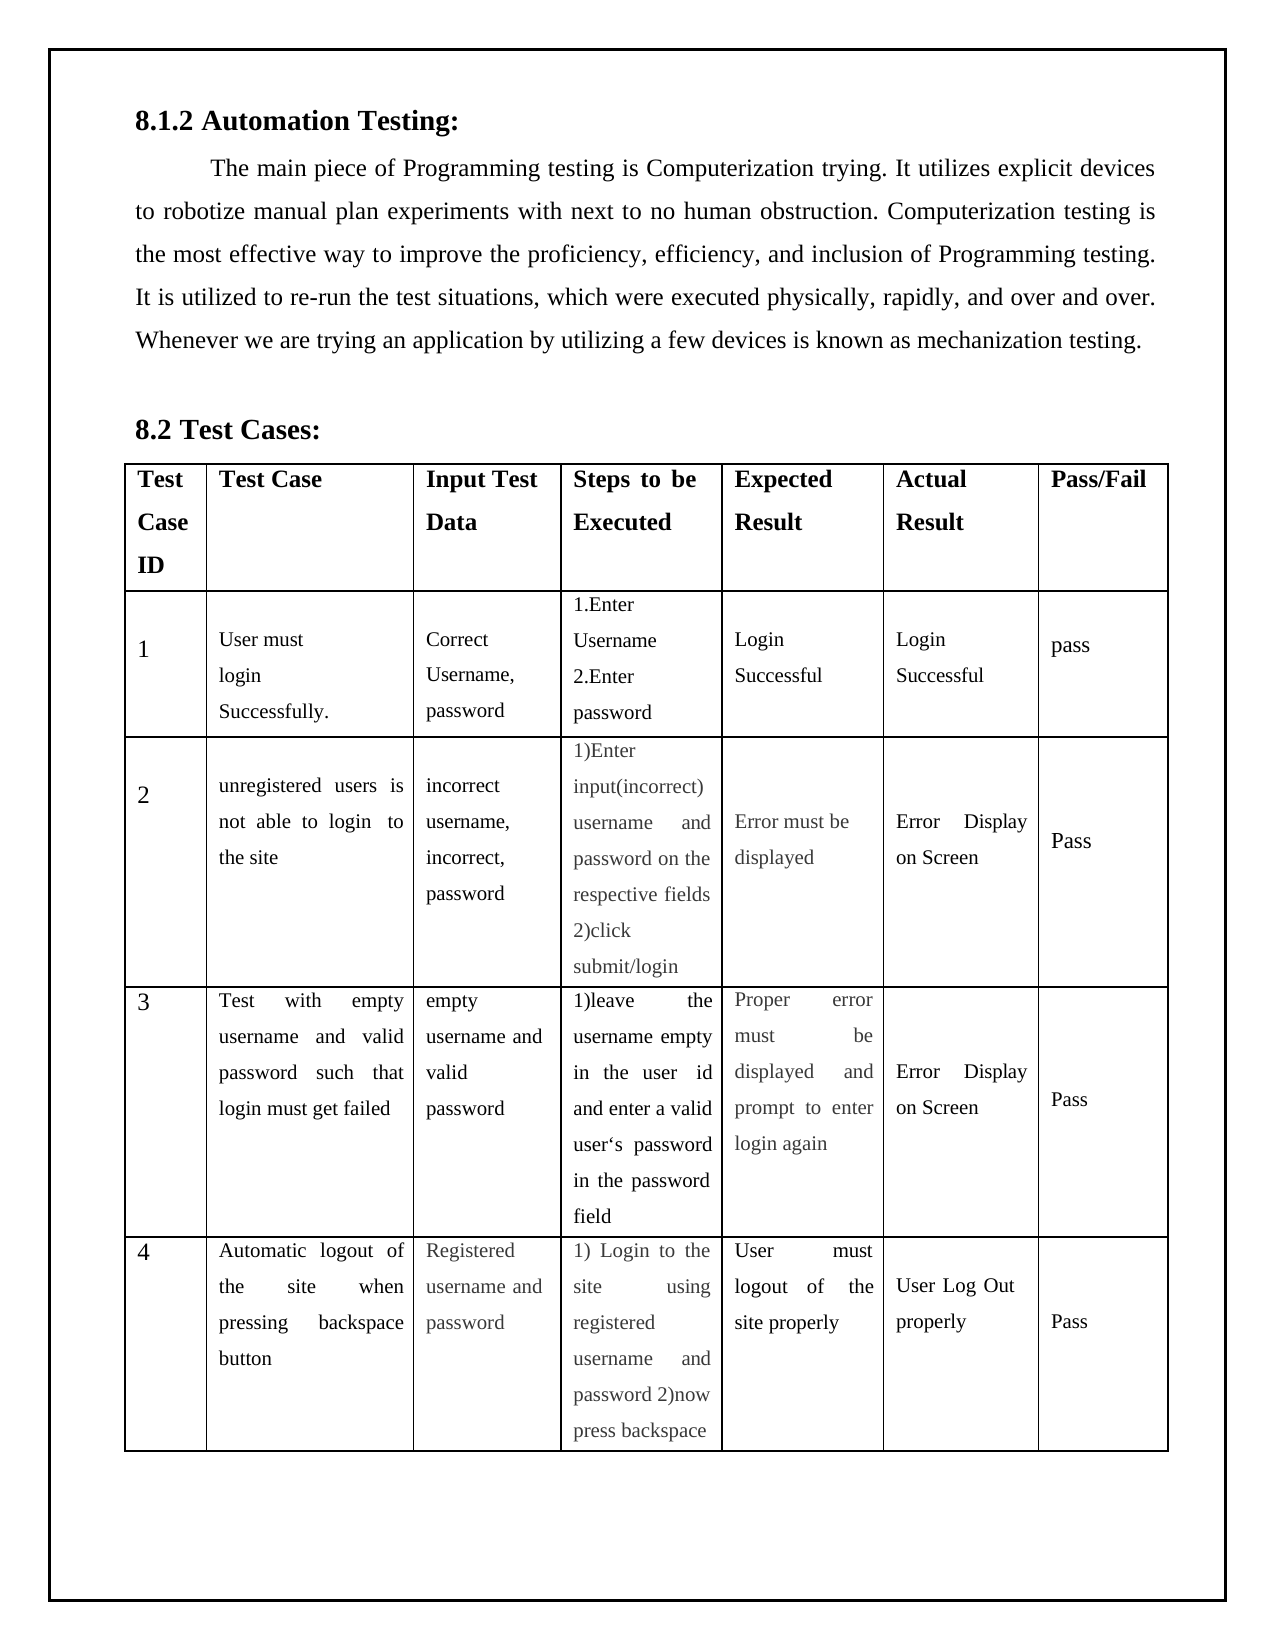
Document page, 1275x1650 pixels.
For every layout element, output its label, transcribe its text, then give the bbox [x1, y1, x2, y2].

table_cell 4 [126, 1238, 206, 1450]
table_cell 1)leave the username empty in the user id and enter a valid user‘s password in the password field [562, 988, 721, 1236]
table_header Pass/Fail [1039, 465, 1167, 590]
table_header Expected Result [723, 465, 883, 590]
table_cell User must logout of the site properly [723, 1238, 883, 1450]
table_cell Login Successful [884, 592, 1038, 736]
table_cell Pass [1039, 738, 1167, 986]
table_cell Pass [1039, 988, 1167, 1236]
table_cell User must login Successfully. [207, 592, 413, 736]
table_cell Correct Username, password [414, 592, 560, 736]
table_cell 1) Login to the site using registered username and password 2)now press backspace [562, 1238, 721, 1450]
table_cell Error Display on Screen [884, 738, 1038, 986]
table_header Steps to be Executed [562, 465, 721, 590]
table_cell unregistered users is not able to login to the site [207, 738, 413, 986]
table_cell Pass [1039, 1238, 1167, 1450]
table_cell Automatic logout of the site when pressing backspace button [207, 1238, 413, 1450]
table_cell Proper error must be displayed and prompt to enter login again [723, 988, 883, 1236]
table_cell Test with empty username and valid password such that login must get failed [207, 988, 413, 1236]
table_cell empty username and valid password [414, 988, 560, 1236]
table_cell 3 [126, 988, 206, 1236]
table_cell Registered username and password [414, 1238, 560, 1450]
table_cell Login Successful [723, 592, 883, 736]
table_header Input Test Data [414, 465, 560, 590]
table_cell User Log Out properly [884, 1238, 1038, 1450]
subtitle Automation Testing: [135, 103, 1183, 137]
table_cell 2 [126, 738, 206, 986]
table_header Actual Result [884, 465, 1038, 590]
subtitle Test Cases: [135, 412, 1183, 446]
text The main piece of Programming testing is Computerization trying. It utilizes explicit devices to robotize manual plan experiments with next to no human obstruction. Computerization testing is the most effective way to improve the proficiency, efficiency, and inclusion of Programming testing. It is utilized to re-run the test situations, which were executed physically, rapidly, and over and over. Whenever we are trying an application by utilizing a few devices is known as mechanization testing. [135, 153, 1157, 354]
table_cell pass [1039, 592, 1167, 736]
table_header Test Case [207, 465, 413, 590]
table_cell 1 [126, 592, 206, 736]
table_cell 1.Enter Username 2.Enter password [562, 592, 721, 736]
table_cell Error Display on Screen [884, 988, 1038, 1236]
table_cell incorrect username, incorrect, password [414, 738, 560, 986]
table_cell 1)Enter input(incorrect) username and password on the respective fields 2)click submit/login [562, 738, 721, 986]
table_header Test Case ID [126, 465, 206, 590]
table_cell Error must be displayed [723, 738, 883, 986]
